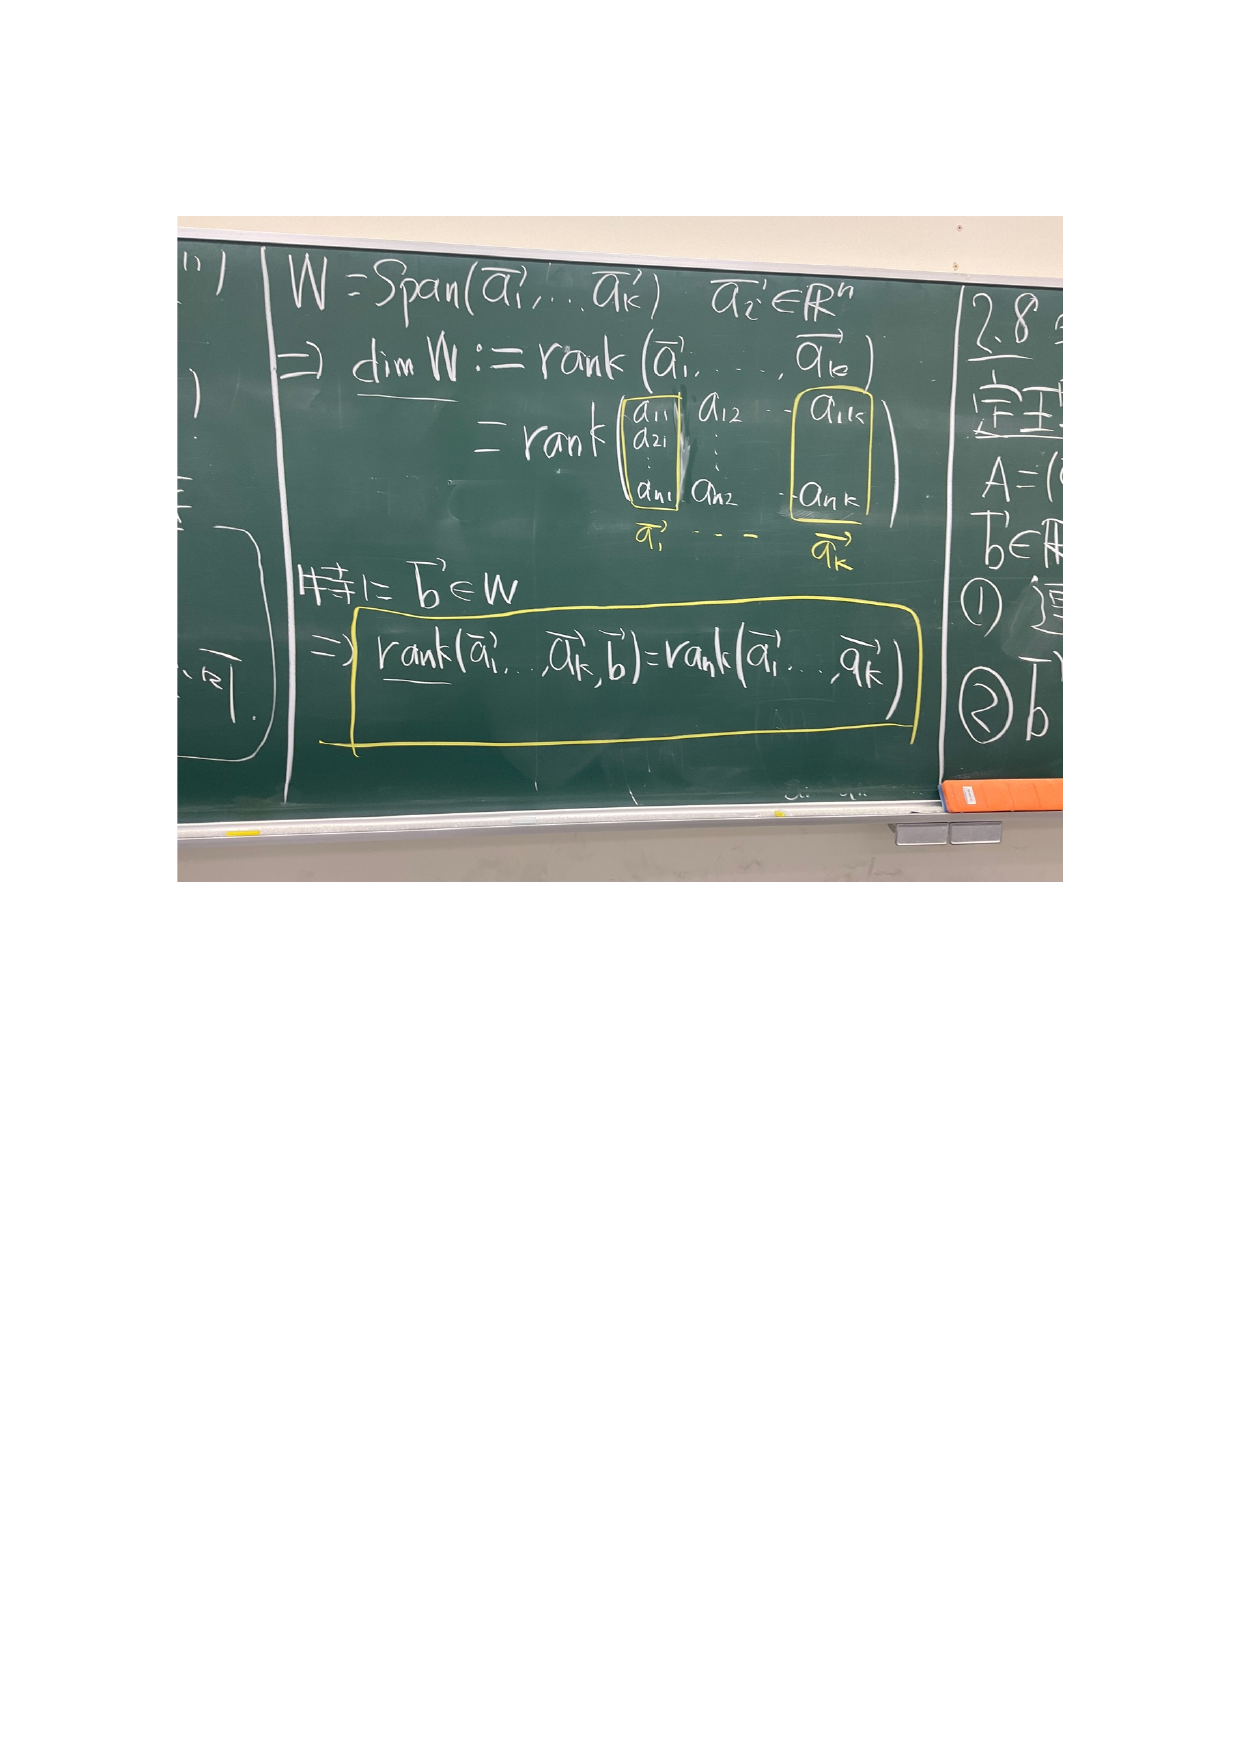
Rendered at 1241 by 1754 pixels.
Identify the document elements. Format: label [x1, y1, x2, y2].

picture [177, 216, 1063, 882]
